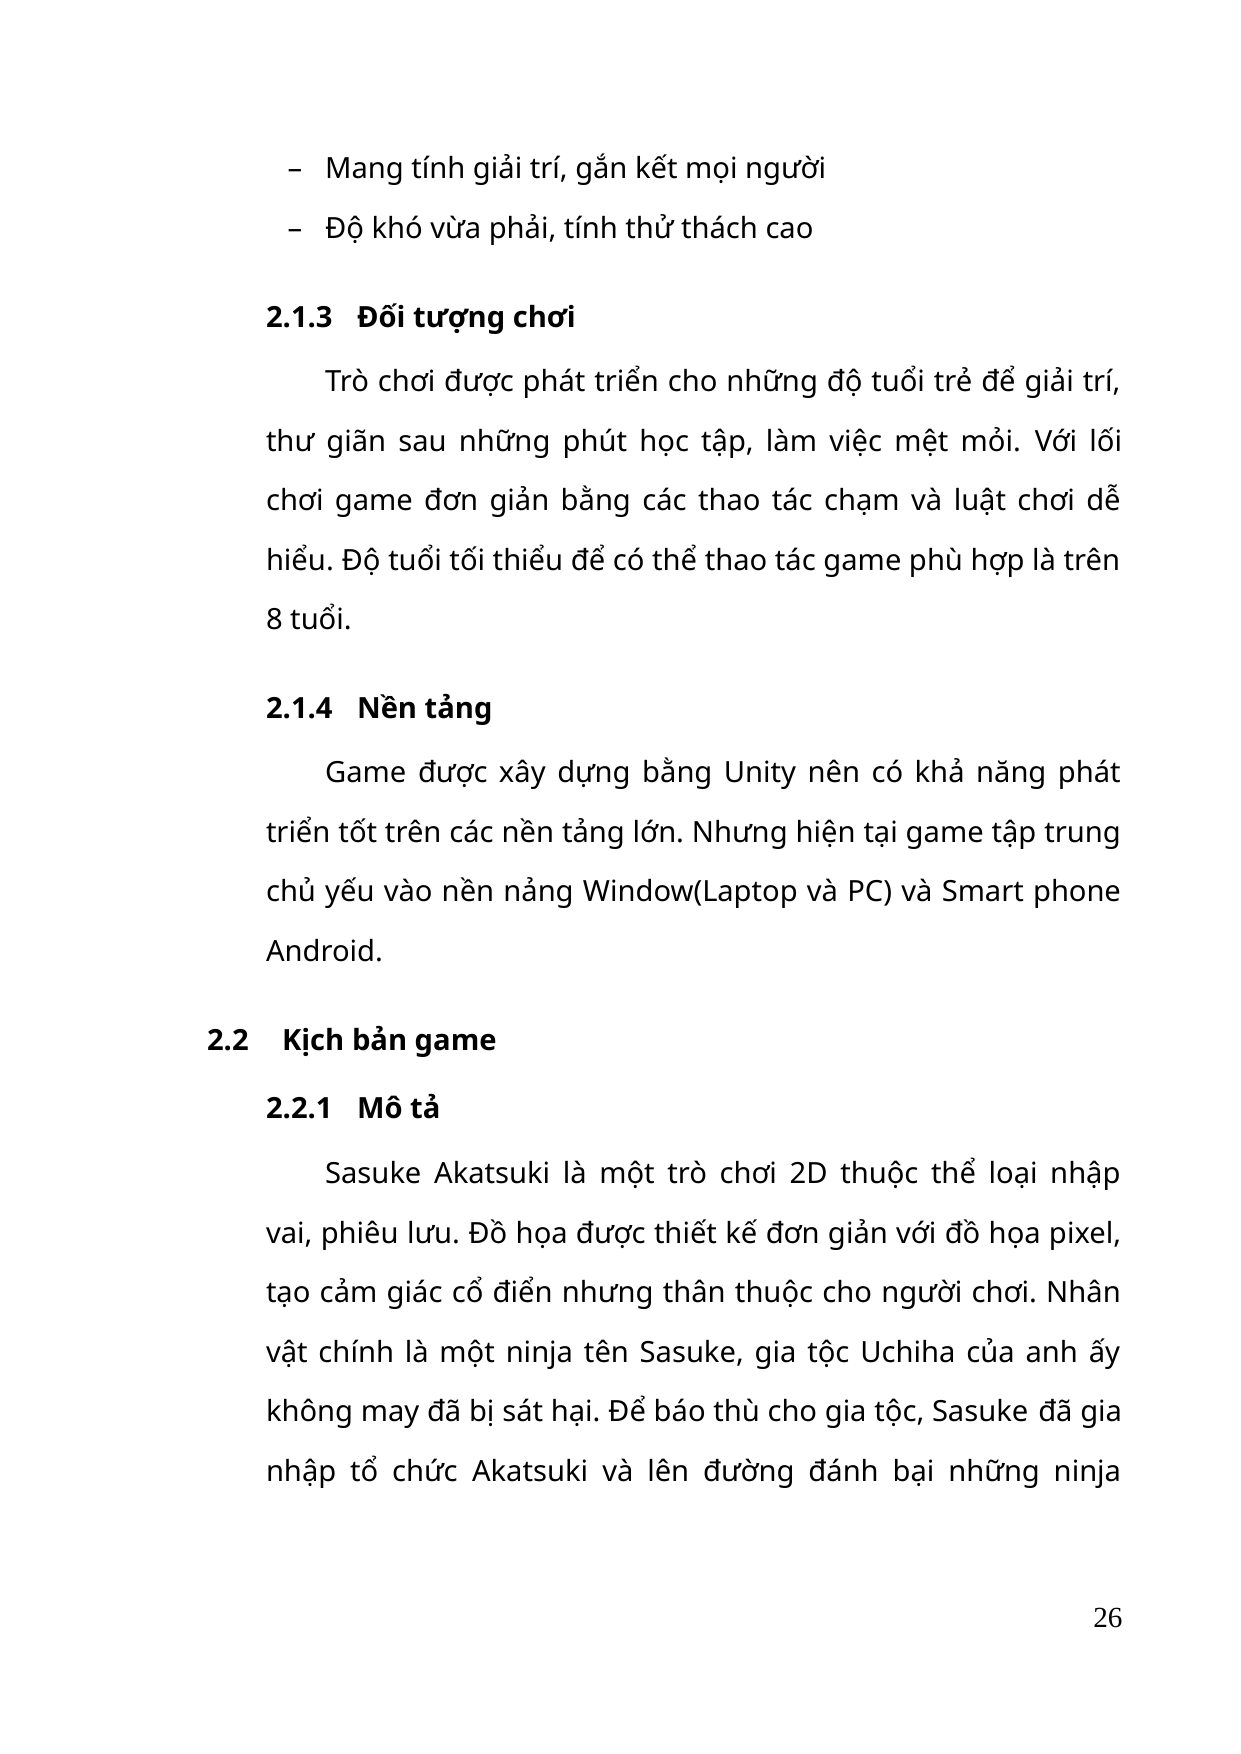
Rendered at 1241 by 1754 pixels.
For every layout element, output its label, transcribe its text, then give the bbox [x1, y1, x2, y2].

subtitle Mô tả [266, 1088, 1122, 1127]
list Độ khó vừa phải, tính thử thách cao [287, 207, 1122, 247]
list Mang tính giải trí, gắn kết mọi người [287, 148, 1122, 187]
subtitle Nền tảng [266, 687, 1122, 727]
subtitle Đối tượng chơi [266, 296, 1122, 336]
subtitle Kịch bản game [207, 1019, 1122, 1058]
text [266, 1152, 1122, 1489]
text Game được xây dựng bằng Unity nên có khả năng phát triển tốt trên các nền tảng lớn. Nhưng hiện tại game tập trung chủ yếu vào nền nảng Window(Laptop và PC) và Smart phone Android. [266, 752, 1122, 970]
text Trò chơi được phát triển cho những độ tuổi trẻ để giải trí, thư giãn sau những phút học tập, làm việc mệt mỏi. Với lối chơi game đơn giản bằng các thao tác chạm và luật chơi dễ hiểu. Độ tuổi tối thiểu để có thể thao tác game phù hợp là trên 8 tuổi. [266, 361, 1122, 638]
